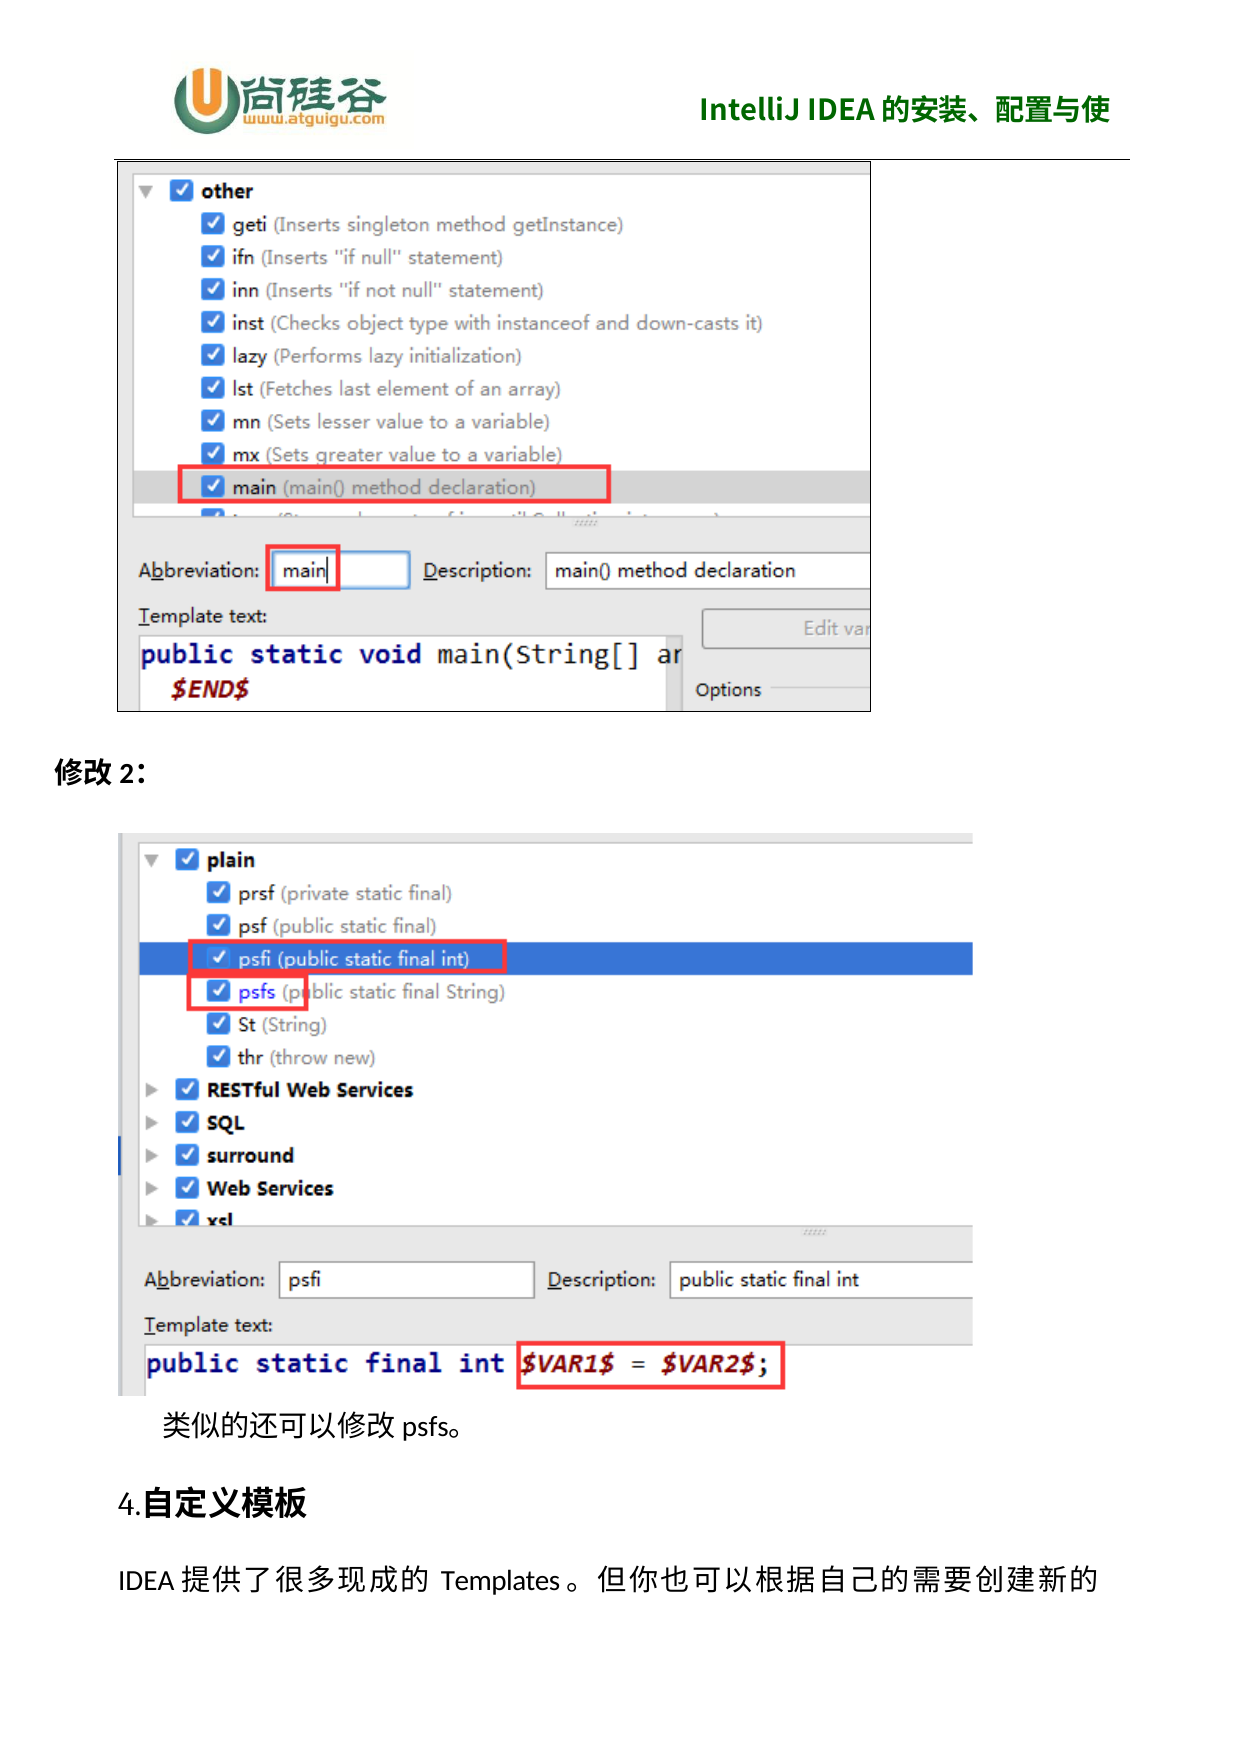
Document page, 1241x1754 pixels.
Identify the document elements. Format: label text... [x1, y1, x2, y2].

picture [170, 50, 414, 149]
picture [118, 162, 870, 711]
subtitle 修改 2： [54, 747, 1213, 792]
text IDEA 提供了很多现成的 Templates 。但你也可以根据自己的需要创建新的 [118, 1557, 1213, 1599]
text 4.自定义模板 [118, 1477, 1213, 1525]
picture [118, 833, 973, 1396]
